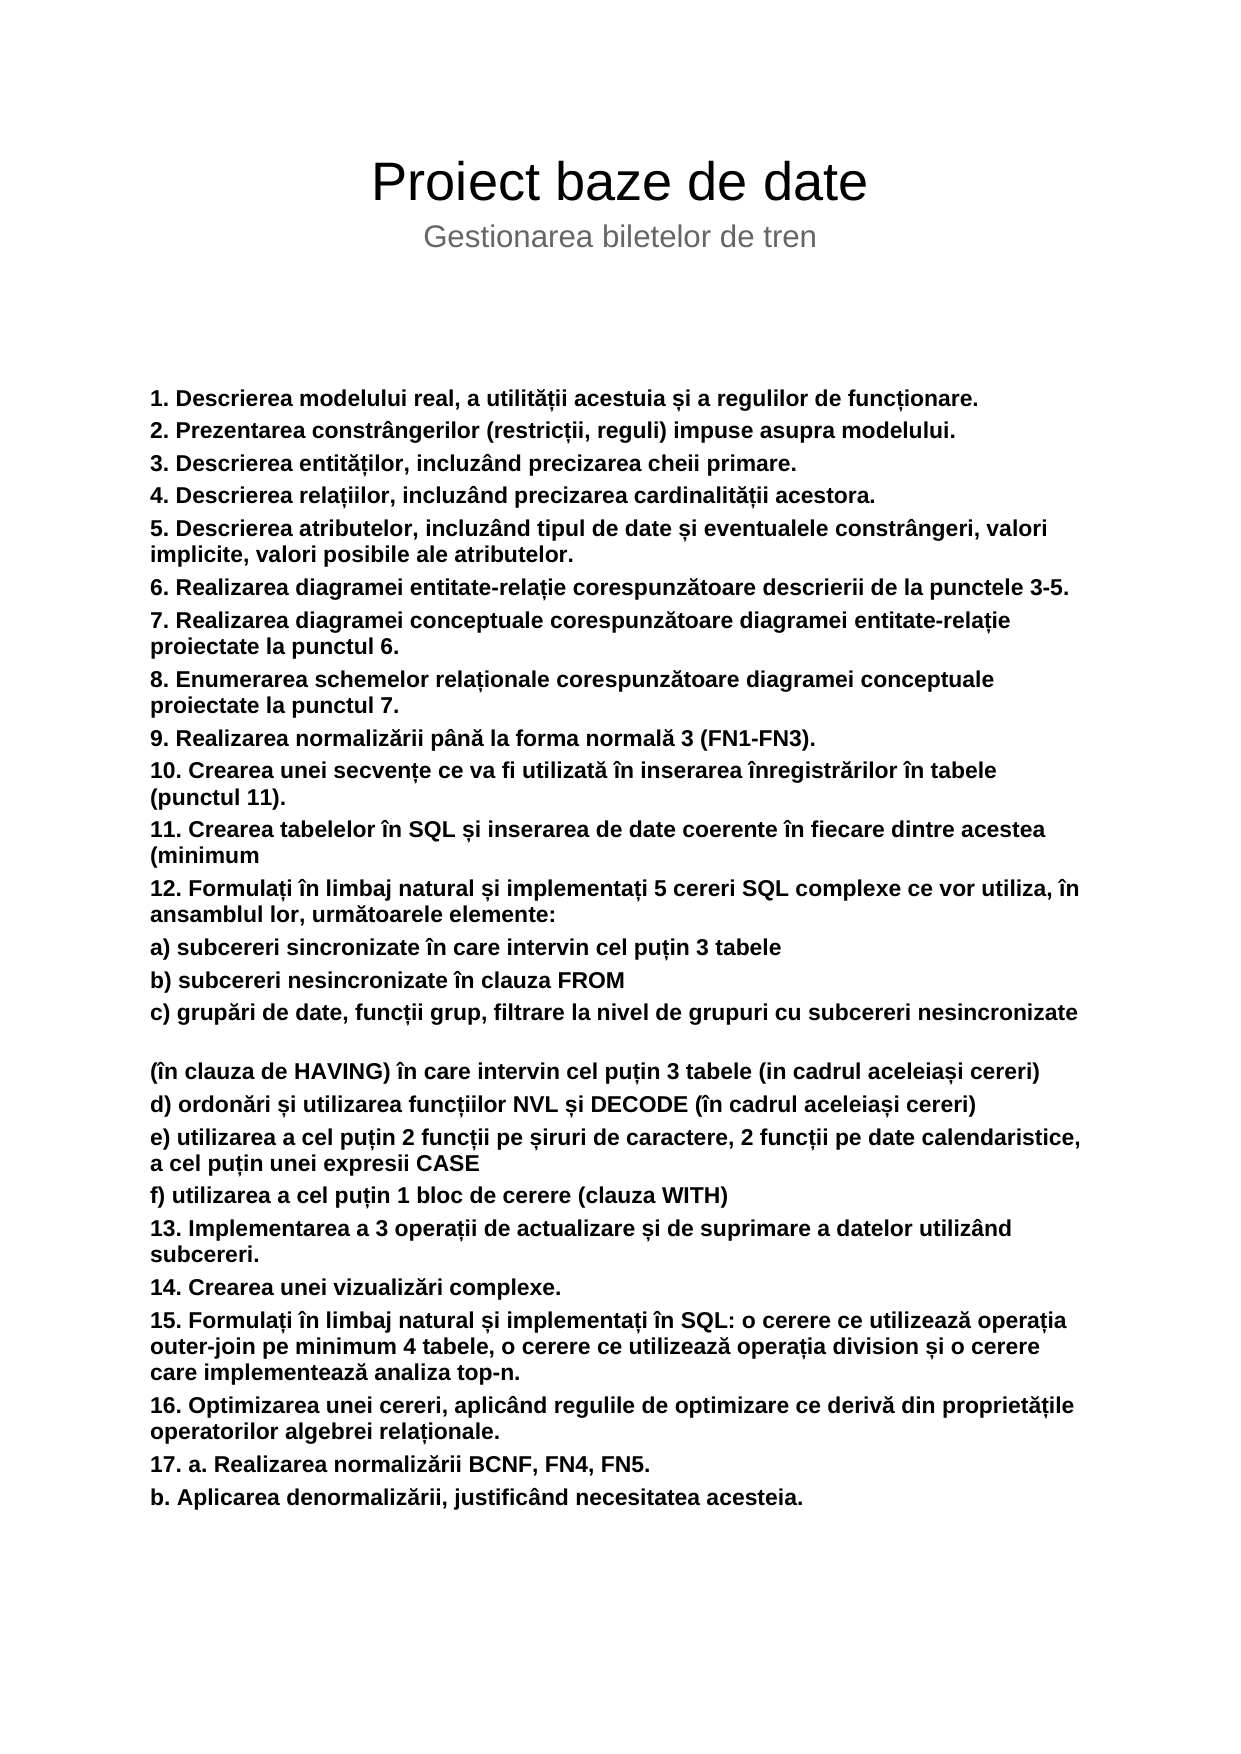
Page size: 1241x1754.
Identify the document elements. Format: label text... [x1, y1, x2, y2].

subtitle Gestionarea biletelor de tren [150, 218, 1090, 254]
title Proiect baze de date [150, 150, 1090, 212]
